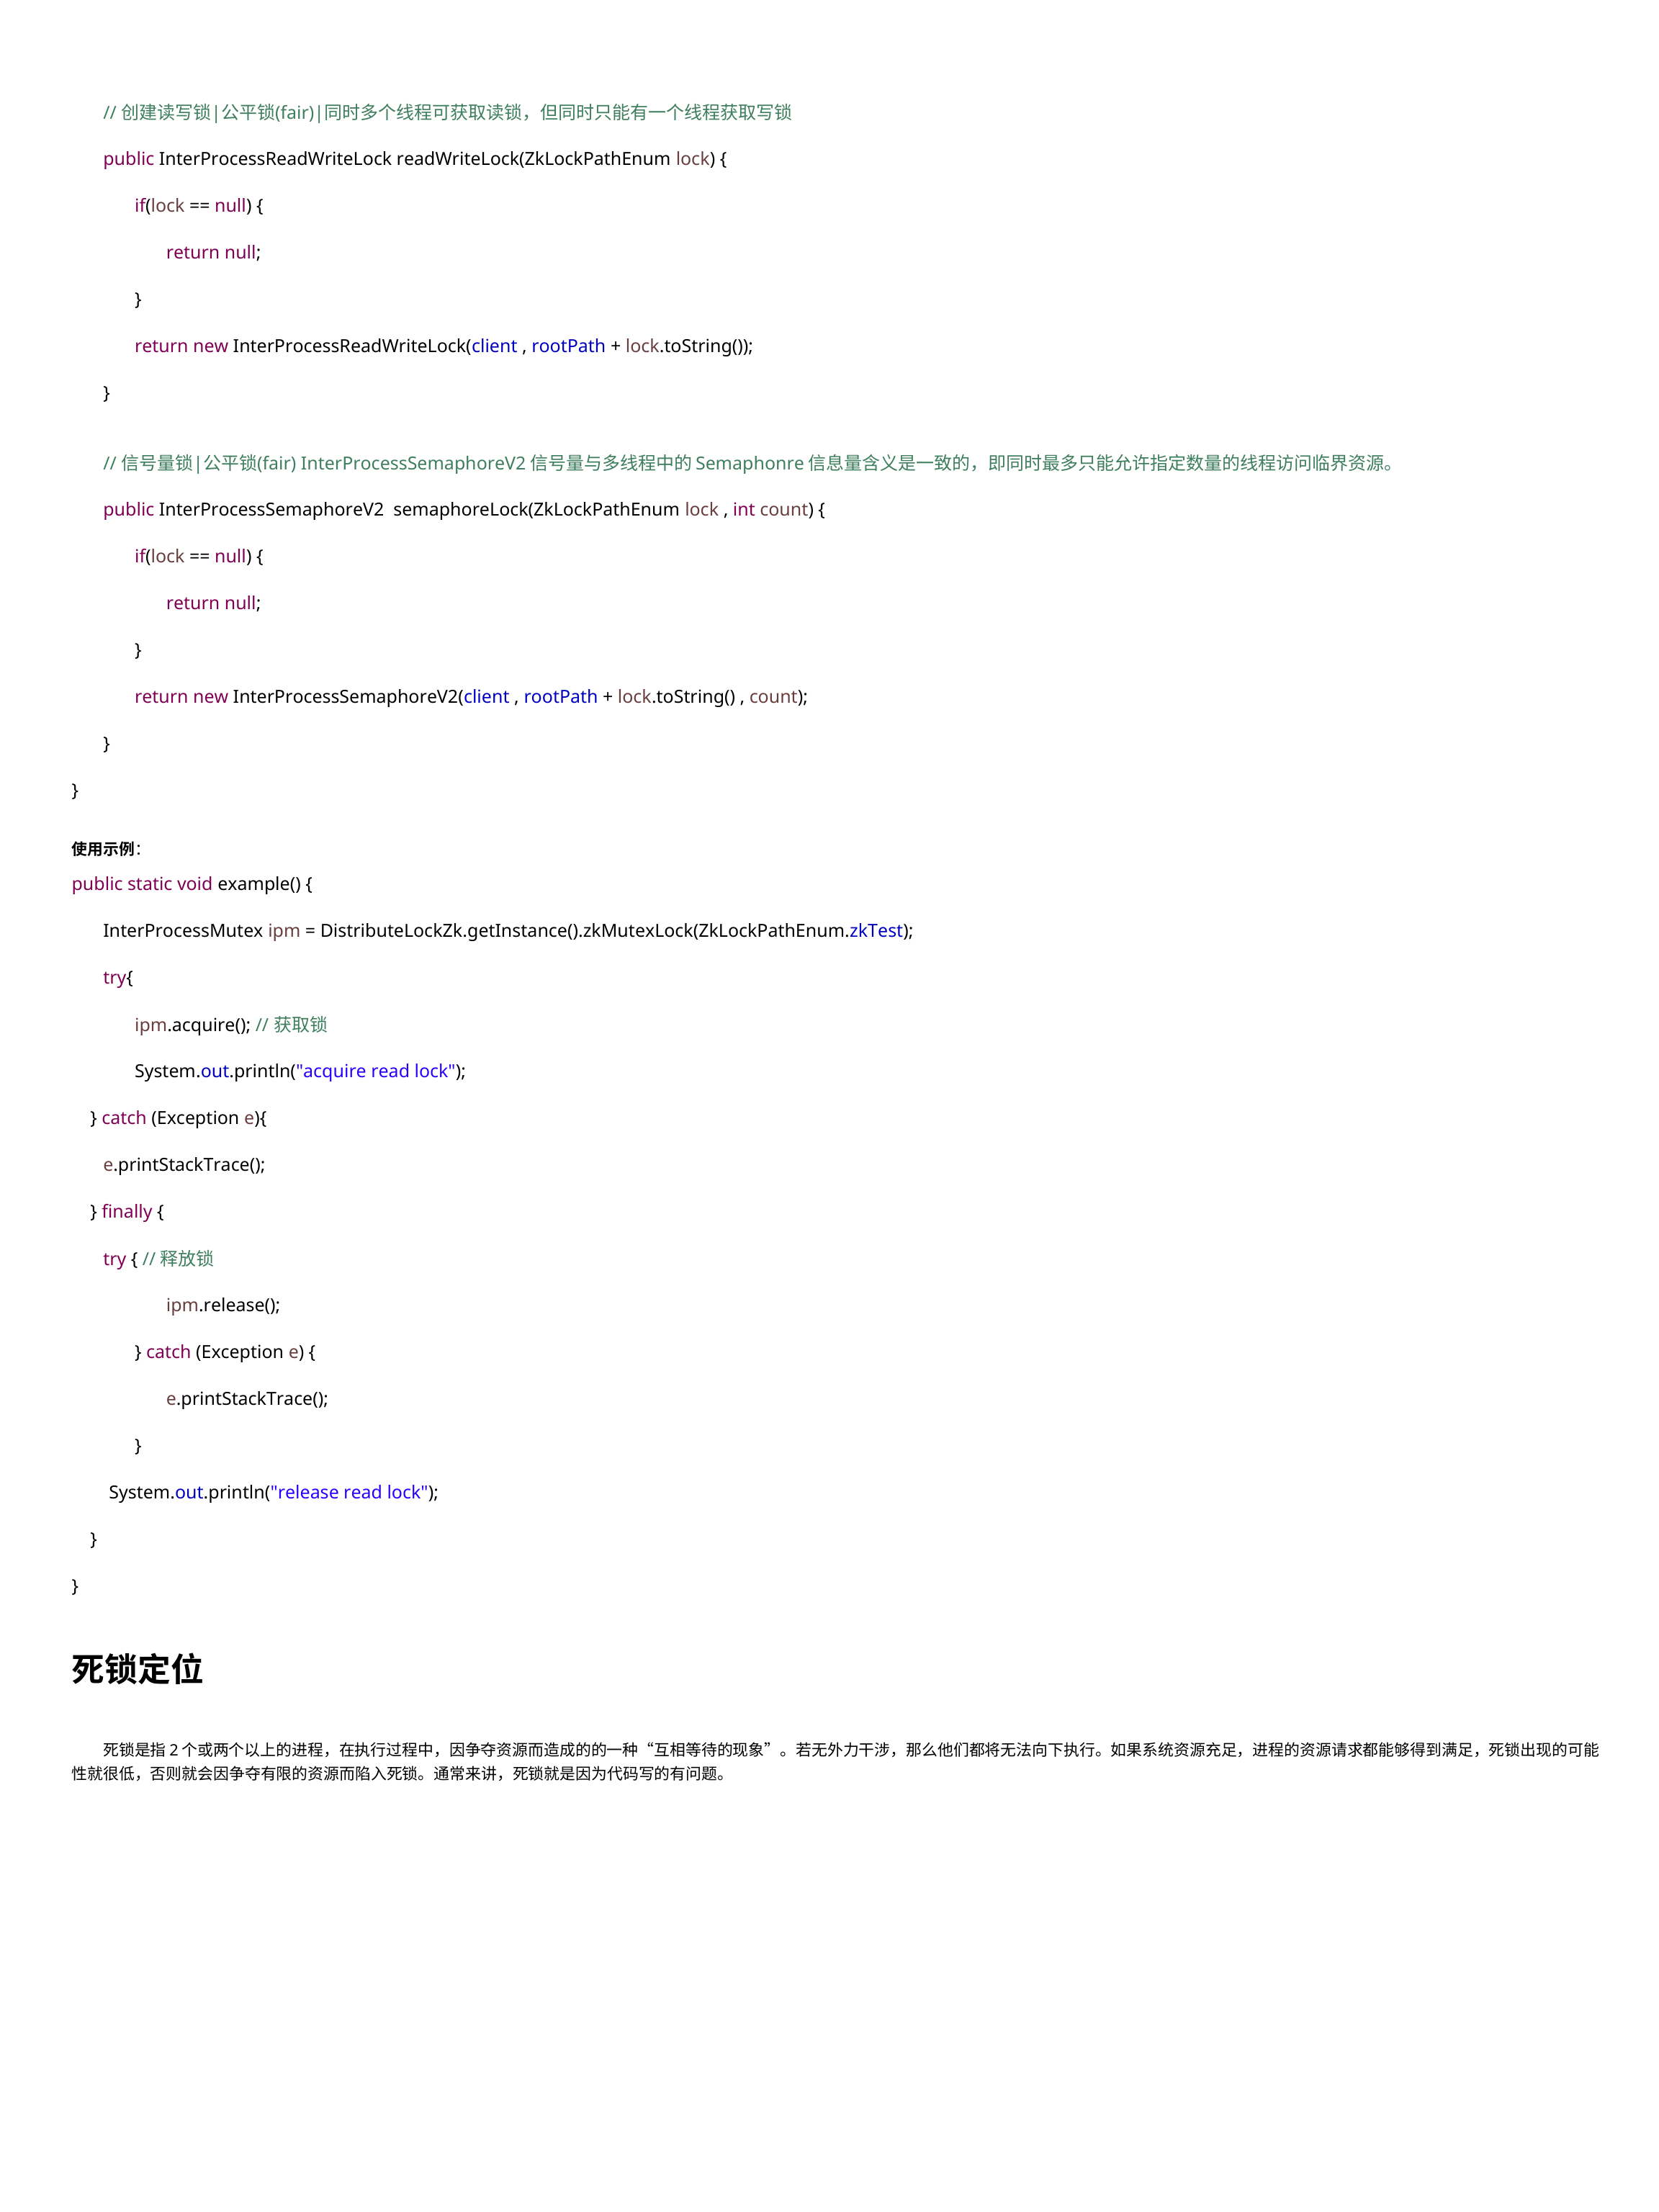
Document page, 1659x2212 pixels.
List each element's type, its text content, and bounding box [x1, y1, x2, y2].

text } [71, 1421, 1604, 1468]
text try{ [71, 953, 1604, 1000]
text } [71, 369, 1604, 415]
text } [71, 719, 1604, 766]
text ipm.release(); [71, 1281, 1604, 1328]
text ipm.acquire(); // 获取锁 [103, 1000, 1604, 1047]
text } [71, 1515, 1604, 1562]
text return null; [71, 228, 1604, 275]
text } [71, 626, 1604, 673]
text } [71, 766, 1604, 813]
text if(lock == null) { [71, 181, 1604, 228]
text System.out.println("acquire read lock"); [103, 1047, 1604, 1094]
text public InterProcessSemaphoreV2 semaphoreLock(ZkLockPathEnum lock , int count) { [71, 485, 1604, 532]
text if(lock == null) { [71, 532, 1604, 579]
text // 创建读写锁|公平锁(fair)|同时多个线程可获取读锁，但同时只能有一个线程获取写锁 [71, 88, 1604, 135]
text e.printStackTrace(); [71, 1141, 1604, 1187]
text return new InterProcessSemaphoreV2(client , rootPath + lock.toString() , count); [71, 673, 1604, 719]
text } catch (Exception e) { [71, 1328, 1604, 1375]
text System.out.println("release read lock"); [71, 1468, 1604, 1515]
text public static void example() { [71, 860, 1604, 907]
text } [71, 1562, 1604, 1609]
text try { // 释放锁 [71, 1234, 1604, 1281]
text } finally { [71, 1187, 1604, 1234]
text } catch (Exception e){ [71, 1094, 1604, 1141]
text return null; [71, 579, 1604, 626]
text 死锁是指2个或两个以上的进程，在执行过程中，因争夺资源而造成的的一种“互相等待的现象”。若无外力干涉，那么他们都将无法向下执行。如果系统资源充足，进程的资源请求都能够得到满足，死锁出现的可能性就很低，否则就会因争夺有限的资源而陷入死锁。通常来讲，死锁就是因为代码写的有问题。 [71, 1737, 1604, 1784]
text return new InterProcessReadWriteLock(client , rootPath + lock.toString()); [71, 322, 1604, 369]
text } [71, 275, 1604, 322]
text InterProcessMutex ipm = DistributeLockZk.getInstance().zkMutexLock(ZkLockPathEnum.zkTest); [71, 907, 1604, 953]
text 死锁定位 [71, 1632, 1604, 1702]
text e.printStackTrace(); [71, 1375, 1604, 1421]
text 使用示例： [71, 837, 1604, 860]
text // 信号量锁|公平锁(fair) InterProcessSemaphoreV2信号量与多线程中的Semaphonre信息量含义是一致的，即同时最多只能允许指定数量的线程访问临界资源。 [71, 439, 1604, 485]
text public InterProcessReadWriteLock readWriteLock(ZkLockPathEnum lock) { [71, 135, 1604, 181]
